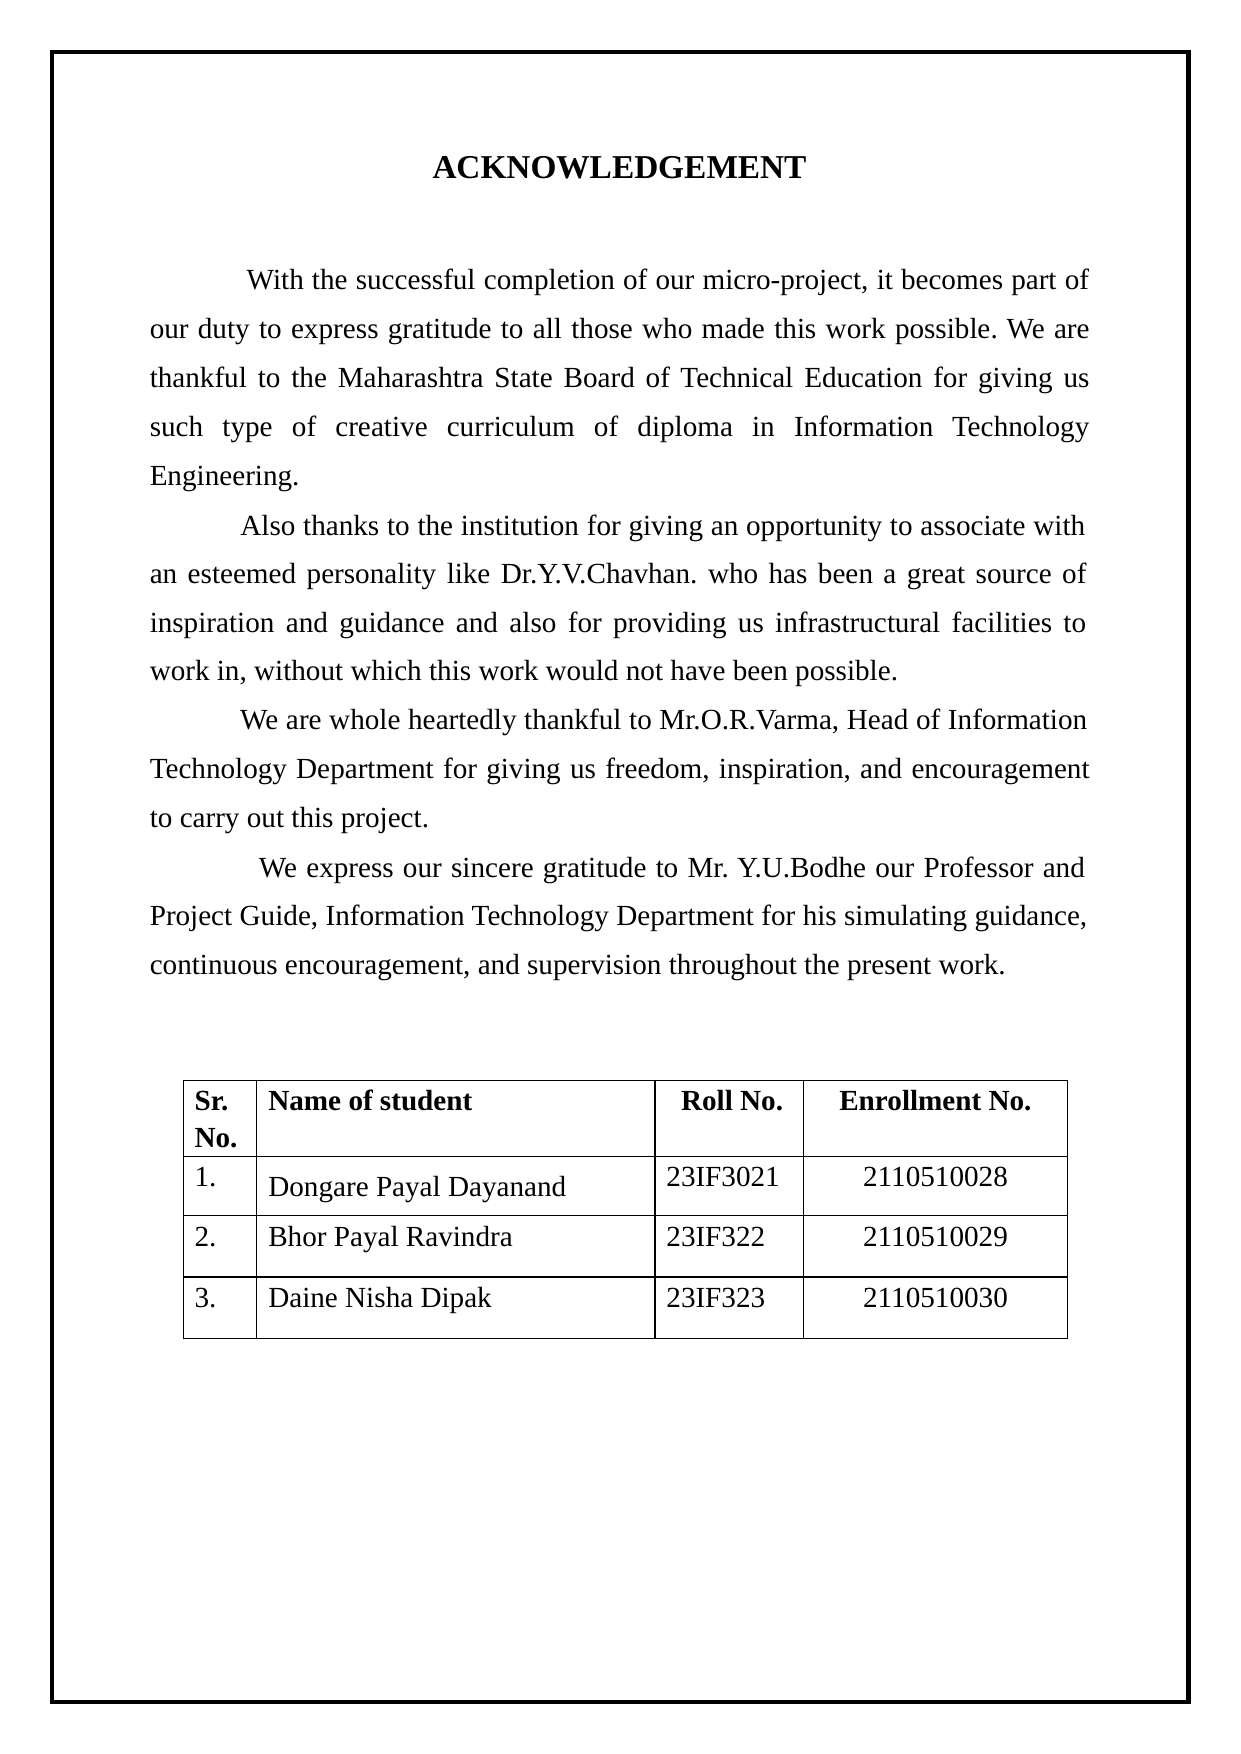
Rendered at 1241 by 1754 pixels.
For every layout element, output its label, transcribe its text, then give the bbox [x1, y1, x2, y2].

table_cell 2. [184, 1216, 256, 1276]
text We are whole heartedly thankful to Mr.O.R.Varma, Head of Information Technology Department for giving us freedom, inspiration, and encouragement to carry out this project. [148, 702, 1090, 834]
table_cell 2110510030 [804, 1278, 1067, 1338]
text We express our sincere gratitude to Mr. Y.U.Bodhe our Professor and Project Guide, Information Technology Department for his simulating guidance, continuous encouragement, and supervision throughout the present work. [148, 850, 1088, 980]
text With the successful completion of our micro-project, it becomes part of our duty to express gratitude to all those who made this work possible. We are thankful to the Maharashtra State Board of Technical Education for giving us such type of creative curriculum of diploma in Information Technology Engineering. [148, 262, 1091, 492]
table_cell 23IF323 [656, 1278, 803, 1338]
text Also thanks to the institution for giving an opportunity to associate with an esteemed personality like Dr.Y.V.Chavhan. who has been a great source of inspiration and guidance and also for providing us infrastructural facilities to work in, without which this work would not have been possible. [148, 508, 1087, 687]
table_cell Daine Nisha Dipak [257, 1278, 654, 1338]
table_cell 23IF3021 [656, 1157, 803, 1215]
table_cell 3. [184, 1278, 256, 1338]
table_cell Dongare Payal Dayanand [257, 1157, 654, 1215]
table_header Enrollment No. [804, 1081, 1067, 1156]
table_header Roll No. [656, 1081, 803, 1156]
table_cell 2110510028 [804, 1157, 1067, 1215]
table_cell 1. [184, 1157, 256, 1215]
table_header Name of student [257, 1081, 654, 1156]
table_cell 23IF322 [656, 1216, 803, 1276]
table_cell 2110510029 [804, 1216, 1067, 1276]
subtitle ACKNOWLEDGEMENT [148, 147, 1090, 186]
table_cell Bhor Payal Ravindra [257, 1216, 654, 1276]
table_header Sr. No. [184, 1081, 256, 1156]
